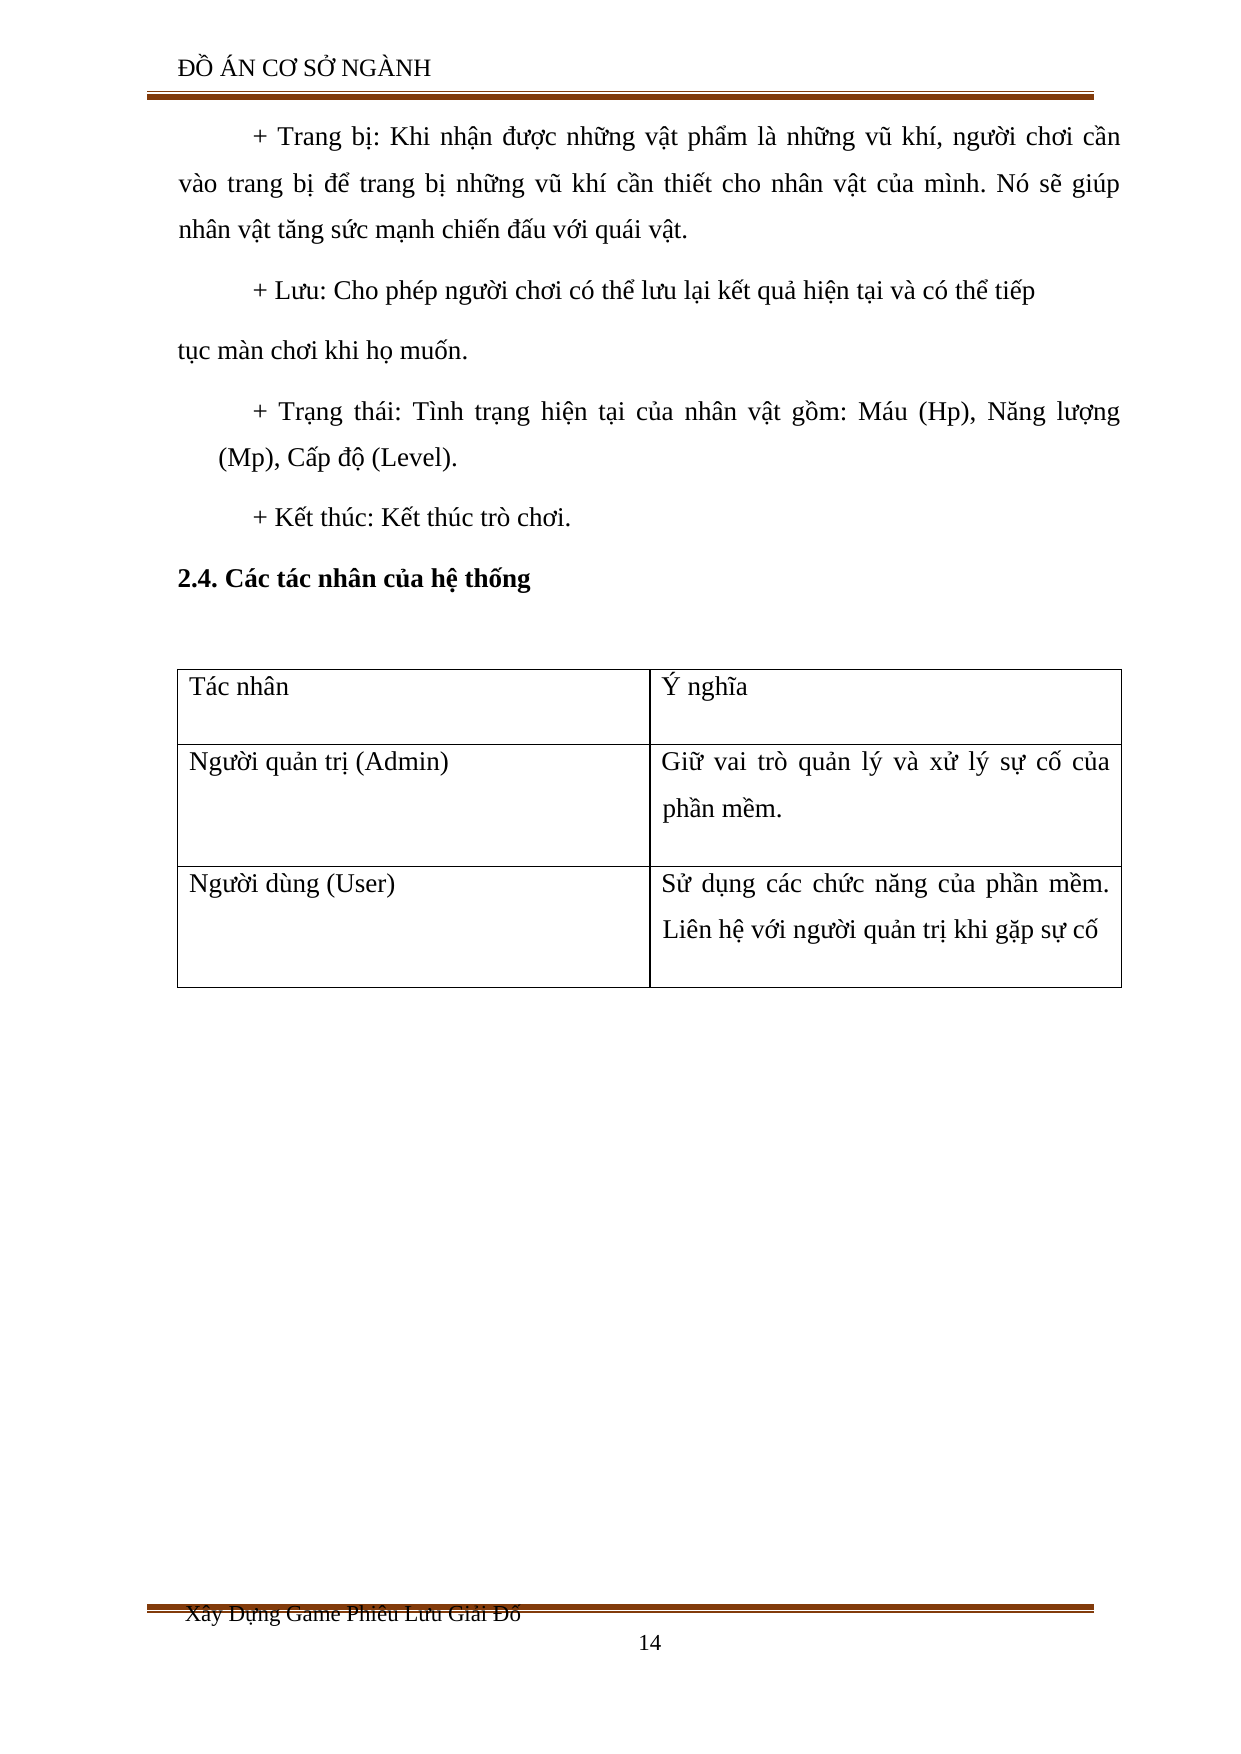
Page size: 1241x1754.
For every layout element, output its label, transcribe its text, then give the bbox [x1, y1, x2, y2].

text + Trạng thái: Tình trạng hiện tại của nhân vật gồm: Máu (Hp), Năng lượng (Mp), Cấp độ (Level). [177, 394, 1122, 472]
text tục màn chơi khi họ muốn. [177, 334, 1122, 365]
table_cell Sử dụng các chức năng của phần mềm. Liên hệ với người quản trị khi gặp sự cố [651, 867, 1121, 987]
table_cell Người dùng (User) [178, 867, 649, 987]
text + Kết thúc: Kết thúc trò chơi. [177, 502, 1122, 533]
subtitle 2.4. Các tác nhân của hệ thống [177, 562, 1122, 593]
table_header Ý nghĩa [651, 670, 1121, 744]
table_header Tác nhân [178, 670, 649, 744]
table_cell Người quản trị (Admin) [178, 745, 649, 866]
text + Lưu: Cho phép người chơi có thể lưu lại kết quả hiện tại và có thể tiếp [177, 274, 1122, 305]
table_cell Giữ vai trò quản lý và xử lý sự cố của phần mềm. [651, 745, 1121, 866]
text + Trang bị: Khi nhận được những vật phẩm là những vũ khí, người chơi cần vào trang bị để trang bị những vũ khí cần thiết cho nhân vật của mình. Nó sẽ giúp nhân vật tăng sức mạnh chiến đấu với quái vật. [177, 120, 1122, 245]
